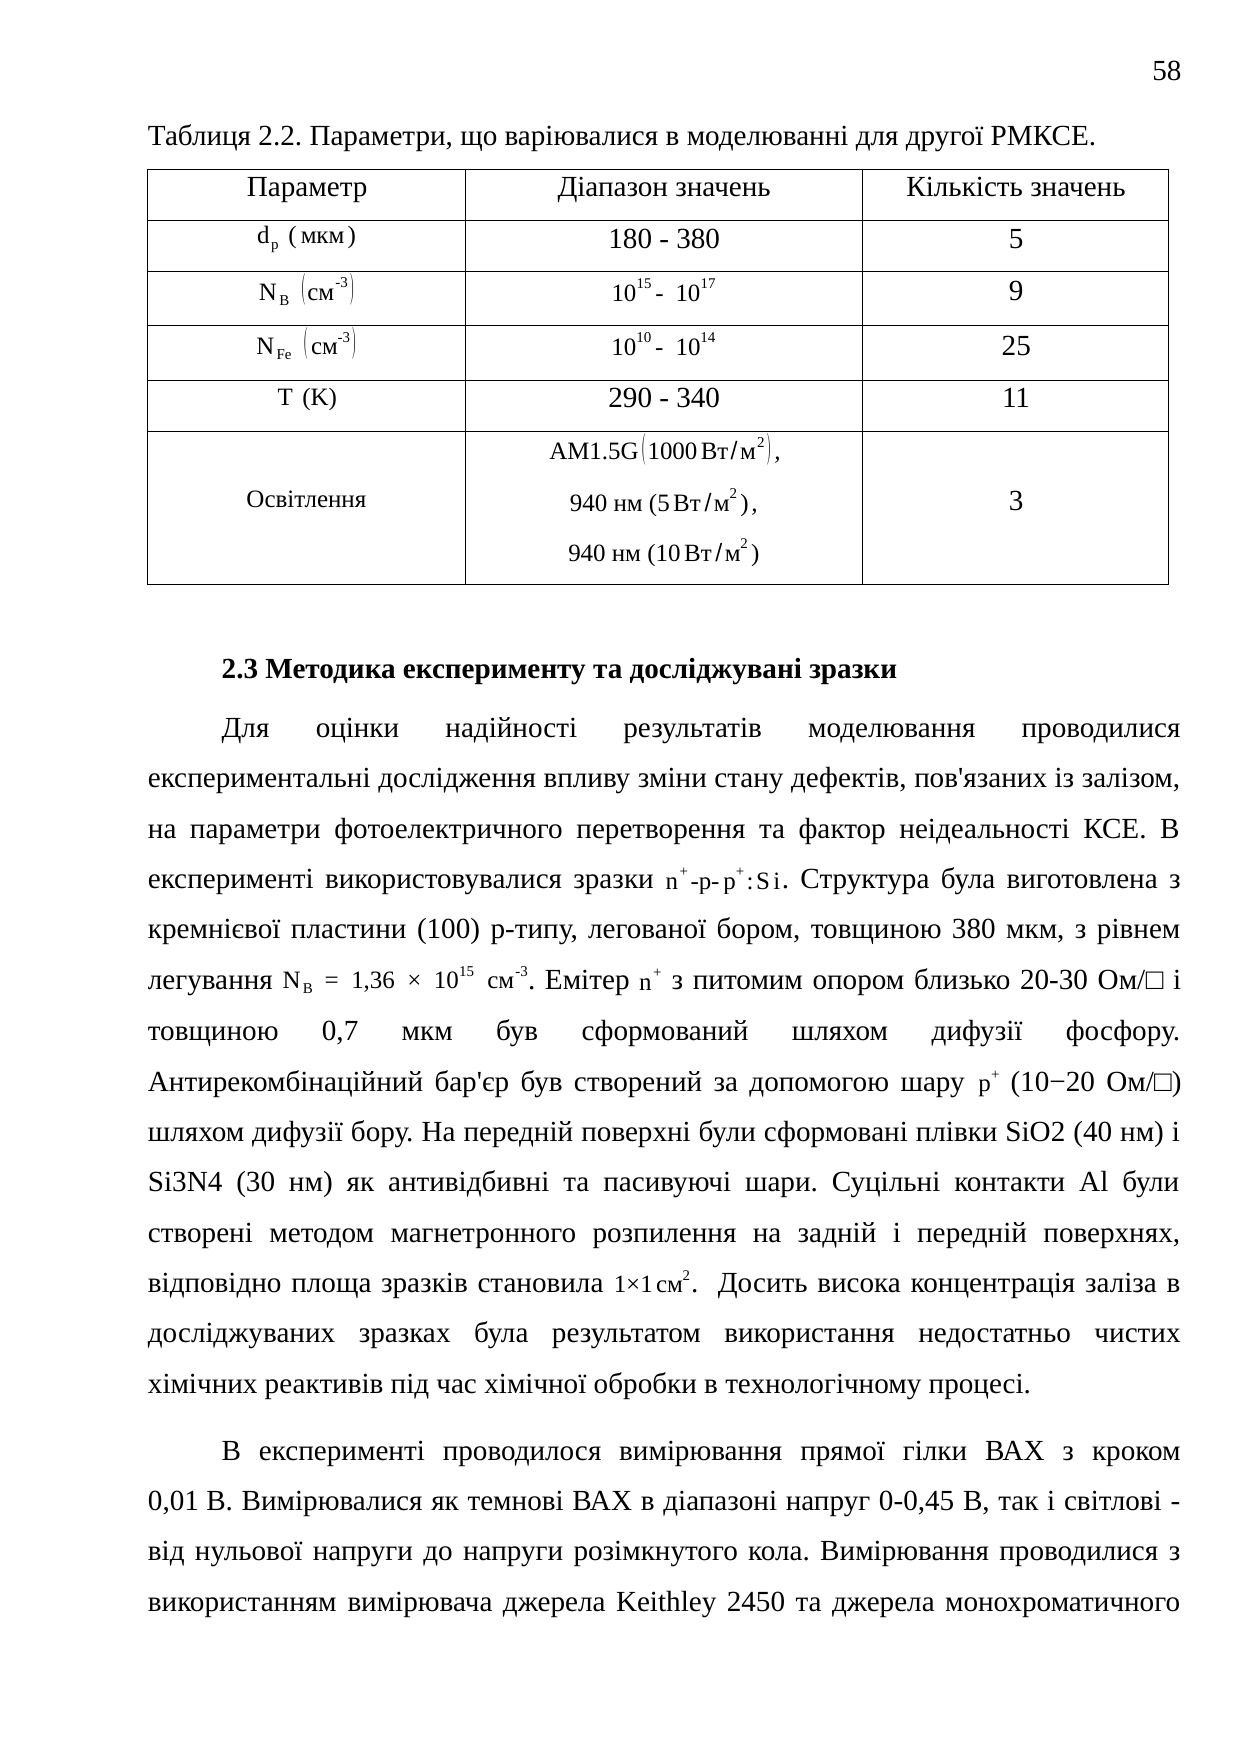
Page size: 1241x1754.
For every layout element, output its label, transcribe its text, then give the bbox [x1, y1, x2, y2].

subtitle 2.3 Методика експерименту та досліджувані зразки [148, 652, 1181, 685]
table_cell [148, 432, 465, 584]
table_cell 180 - 380 [466, 221, 862, 271]
table_cell [466, 326, 862, 379]
table_cell 9 [863, 272, 1168, 325]
table_cell 11 [863, 381, 1168, 431]
table_header Кількість значень [863, 170, 1168, 220]
text Для оцінки надійності результатів моделювання проводилися експериментальні дослідження впливу зміни стану дефектів, пов'язаних із залізом, на параметри фотоелектричного перетворення та фактор неідеальності КСЕ. В експерименті використовувалися зразки . Структура була виготовлена з кремнієвої пластини (100) p-типу, легованої бором, товщиною 380 мкм, з рівнем легування . Емітер з питомим опором близько 20-30 Ом/□ і товщиною 0,7 мкм був сформований шляхом дифузії фосфору. Антирекомбінаційний бар'єр був створений за допомогою шару (10−20 Ом/□) шляхом дифузії бору. На передній поверхні були сформовані плівки SiO2 (40 нм) і Si3N4 (30 нм) як антивідбивні та пасивуючі шари. Суцільні контакти Al були створені методом магнетронного розпилення на задній і передній поверхнях, відповідно площа зразків становила . Досить висока концентрація заліза в досліджуваних зразках була результатом використання недостатньо чистих хімічних реактивів під час хімічної обробки в технологічному процесі. [148, 710, 1181, 1399]
table_cell [466, 432, 862, 584]
table_cell 290 - 340 [466, 381, 862, 431]
table_cell [466, 272, 862, 325]
table_cell [148, 272, 465, 325]
table_cell 25 [863, 326, 1168, 379]
table_header Діапазон значень [466, 170, 862, 220]
table_header Параметр [148, 170, 465, 220]
table_cell 5 [863, 221, 1168, 271]
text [148, 1433, 1181, 1617]
text Таблиця 2.2. Параметри, що варіювалися в моделюванні для другої РМКСЕ. [148, 118, 1181, 152]
table_cell 3 [863, 432, 1168, 584]
table_cell [148, 221, 465, 271]
table_cell [148, 381, 465, 431]
table_cell [148, 326, 465, 379]
